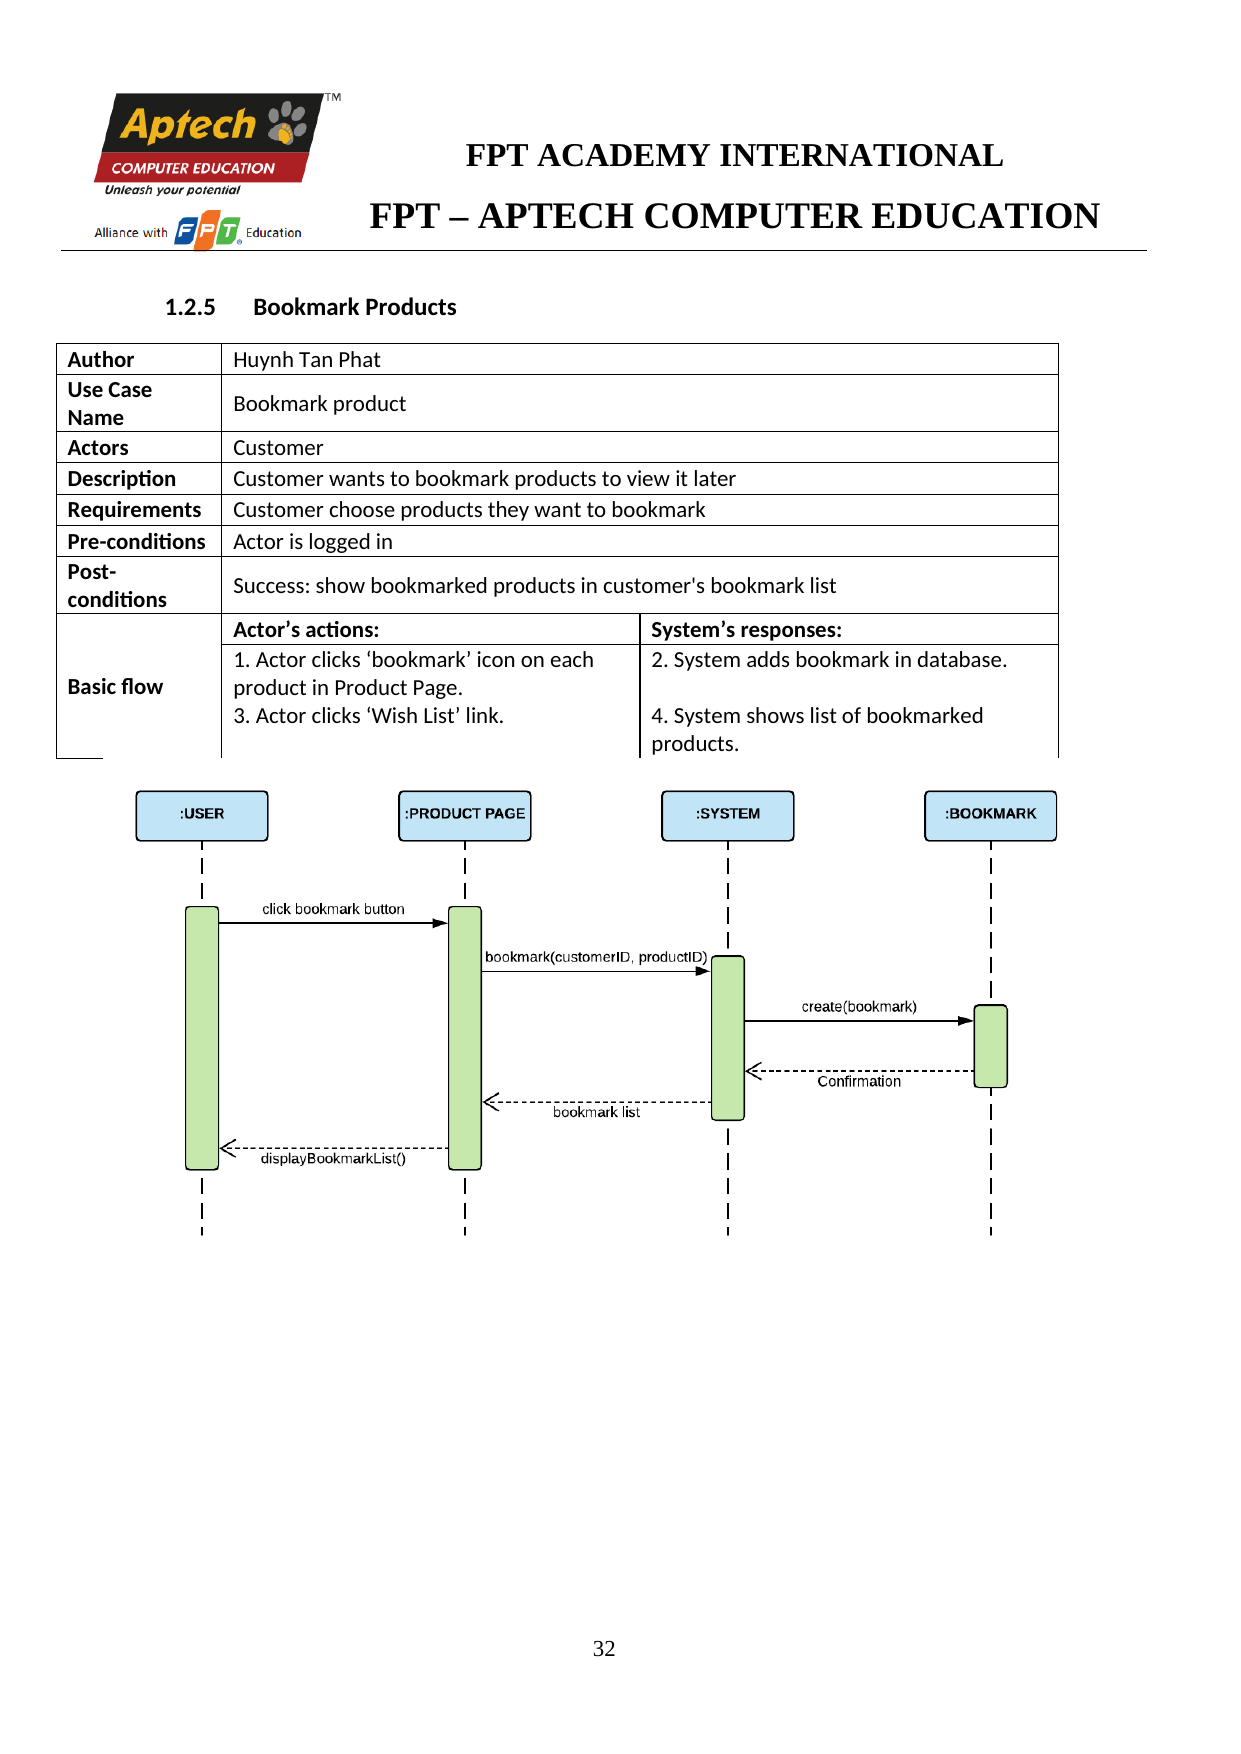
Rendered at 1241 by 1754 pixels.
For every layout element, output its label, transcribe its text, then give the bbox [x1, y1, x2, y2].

subtitle Bookmark Products [216, 251, 1105, 321]
table_header Author [57, 344, 221, 374]
table_cell Post-conditions [57, 557, 221, 613]
table_cell Actor is logged in [222, 526, 1058, 556]
table_cell Customer choose products they want to bookmark [222, 495, 1058, 525]
picture [103, 758, 1089, 1268]
table_cell Customer wants to bookmark products to view it later [222, 463, 1058, 493]
table_cell Description [57, 463, 221, 493]
table_cell 2. System adds bookmark in database. 4. System shows list of bookmarked products. [641, 645, 1058, 757]
table_cell Actor’s actions: [222, 614, 639, 644]
table_cell System’s responses: [641, 614, 1058, 644]
table_cell Basic flow [57, 614, 221, 757]
table_cell Success: show bookmarked products in customer's bookmark list [222, 557, 1058, 613]
table_cell Use Case Name [57, 375, 221, 431]
picture [90, 251, 216, 256]
table_header Huynh Tan Phat [222, 344, 1058, 374]
table_cell Pre-conditions [57, 526, 221, 556]
table_cell 1. Actor clicks ‘bookmark’ icon on each product in Product Page. 3. Actor clicks ‘Wish List’ link. [222, 645, 639, 757]
table_cell Actors [57, 432, 221, 462]
subtitle Bookmark Products [216, 175, 1105, 250]
table_cell Customer [222, 432, 1058, 462]
table_cell Requirements [57, 495, 221, 525]
table_cell Bookmark product [222, 375, 1058, 431]
picture [90, 86, 344, 250]
